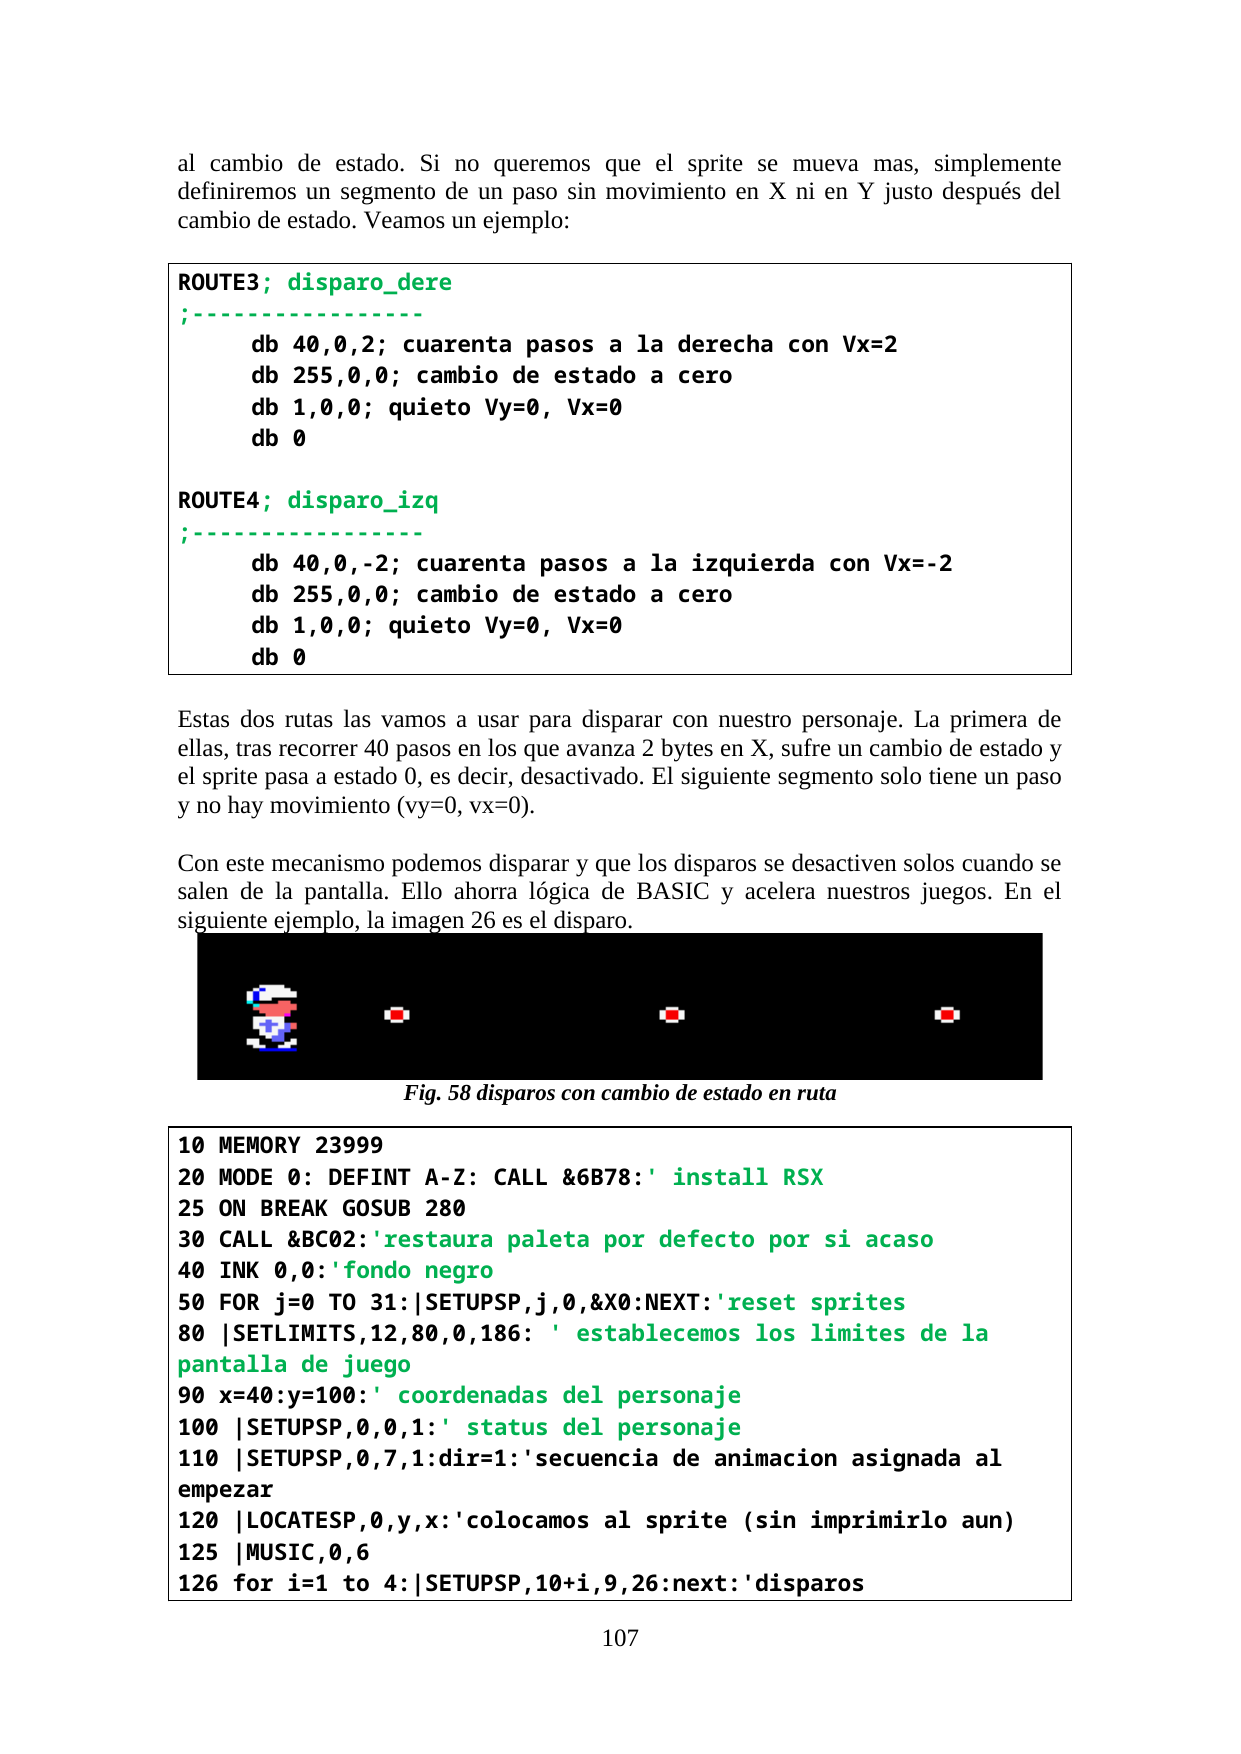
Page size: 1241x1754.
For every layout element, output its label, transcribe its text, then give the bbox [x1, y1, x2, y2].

text ROUTE4; disparo_izq [177, 484, 1063, 516]
text 30 CALL &BC02:'restaura paleta por defecto por si acaso [177, 1223, 1063, 1254]
text db 1,0,0; quieto Vy=0, Vx=0 [177, 609, 1063, 638]
text 126 for i=1 to 4:|SETUPSP,10+i,9,26:next:'disparos [169, 1564, 1071, 1600]
picture [197, 933, 1043, 1080]
text Fig. 58 disparos con cambio de estado en ruta [177, 1079, 1063, 1106]
text 50 FOR j=0 TO 31:|SETUPSP,j,0,&X0:NEXT:'reset sprites [177, 1286, 1063, 1317]
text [177, 148, 1063, 234]
text 40 INK 0,0:'fondo negro [177, 1254, 1063, 1286]
text db 0 [169, 638, 1071, 674]
text 80 |SETLIMITS,12,80,0,186: ' establecemos los limites de la pantalla de juego [177, 1317, 1063, 1379]
text 10 MEMORY 23999 [169, 1128, 1071, 1161]
text ROUTE3; disparo_dere [169, 264, 1071, 297]
text db 40,0,-2; cuarenta pasos a la izquierda con Vx=-2 [177, 547, 1063, 578]
text db 40,0,2; cuarenta pasos a la derecha con Vx=2 [177, 328, 1063, 359]
text 125 |MUSIC,0,6 [177, 1536, 1063, 1564]
text db 0 [177, 422, 1063, 453]
text ;----------------- [177, 516, 1063, 547]
text 20 MODE 0: DEFINT A-Z: CALL &6B78:' install RSX [177, 1161, 1063, 1192]
text 25 ON BREAK GOSUB 280 [177, 1192, 1063, 1223]
text 90 x=40:y=100:' coordenadas del personaje [177, 1379, 1063, 1411]
text Estas dos rutas las vamos a usar para disparar con nuestro personaje. La primera de ellas, tras recorrer 40 pasos en los que avanza 2 bytes en X, sufre un cambio de estado y el sprite pasa a estado 0, es decir, desactivado. El siguiente segmento solo tiene un paso y no hay movimiento (vy=0, vx=0). [177, 704, 1063, 819]
text 110 |SETUPSP,0,7,1:dir=1:'secuencia de animacion asignada al empezar [177, 1442, 1063, 1504]
text db 255,0,0; cambio de estado a cero [177, 359, 1063, 391]
text 100 |SETUPSP,0,0,1:' status del personaje [177, 1411, 1063, 1442]
text 120 |LOCATESP,0,y,x:'colocamos al sprite (sin imprimirlo aun) [177, 1504, 1063, 1536]
text db 1,0,0; quieto Vy=0, Vx=0 [177, 391, 1063, 422]
text ;----------------- [177, 297, 1063, 328]
text Con este mecanismo podemos disparar y que los disparos se desactiven solos cuando se salen de la pantalla. Ello ahorra lógica de BASIC y acelera nuestros juegos. En el siguiente ejemplo, la imagen 26 es el disparo. [177, 848, 1063, 934]
text db 255,0,0; cambio de estado a cero [177, 578, 1063, 609]
